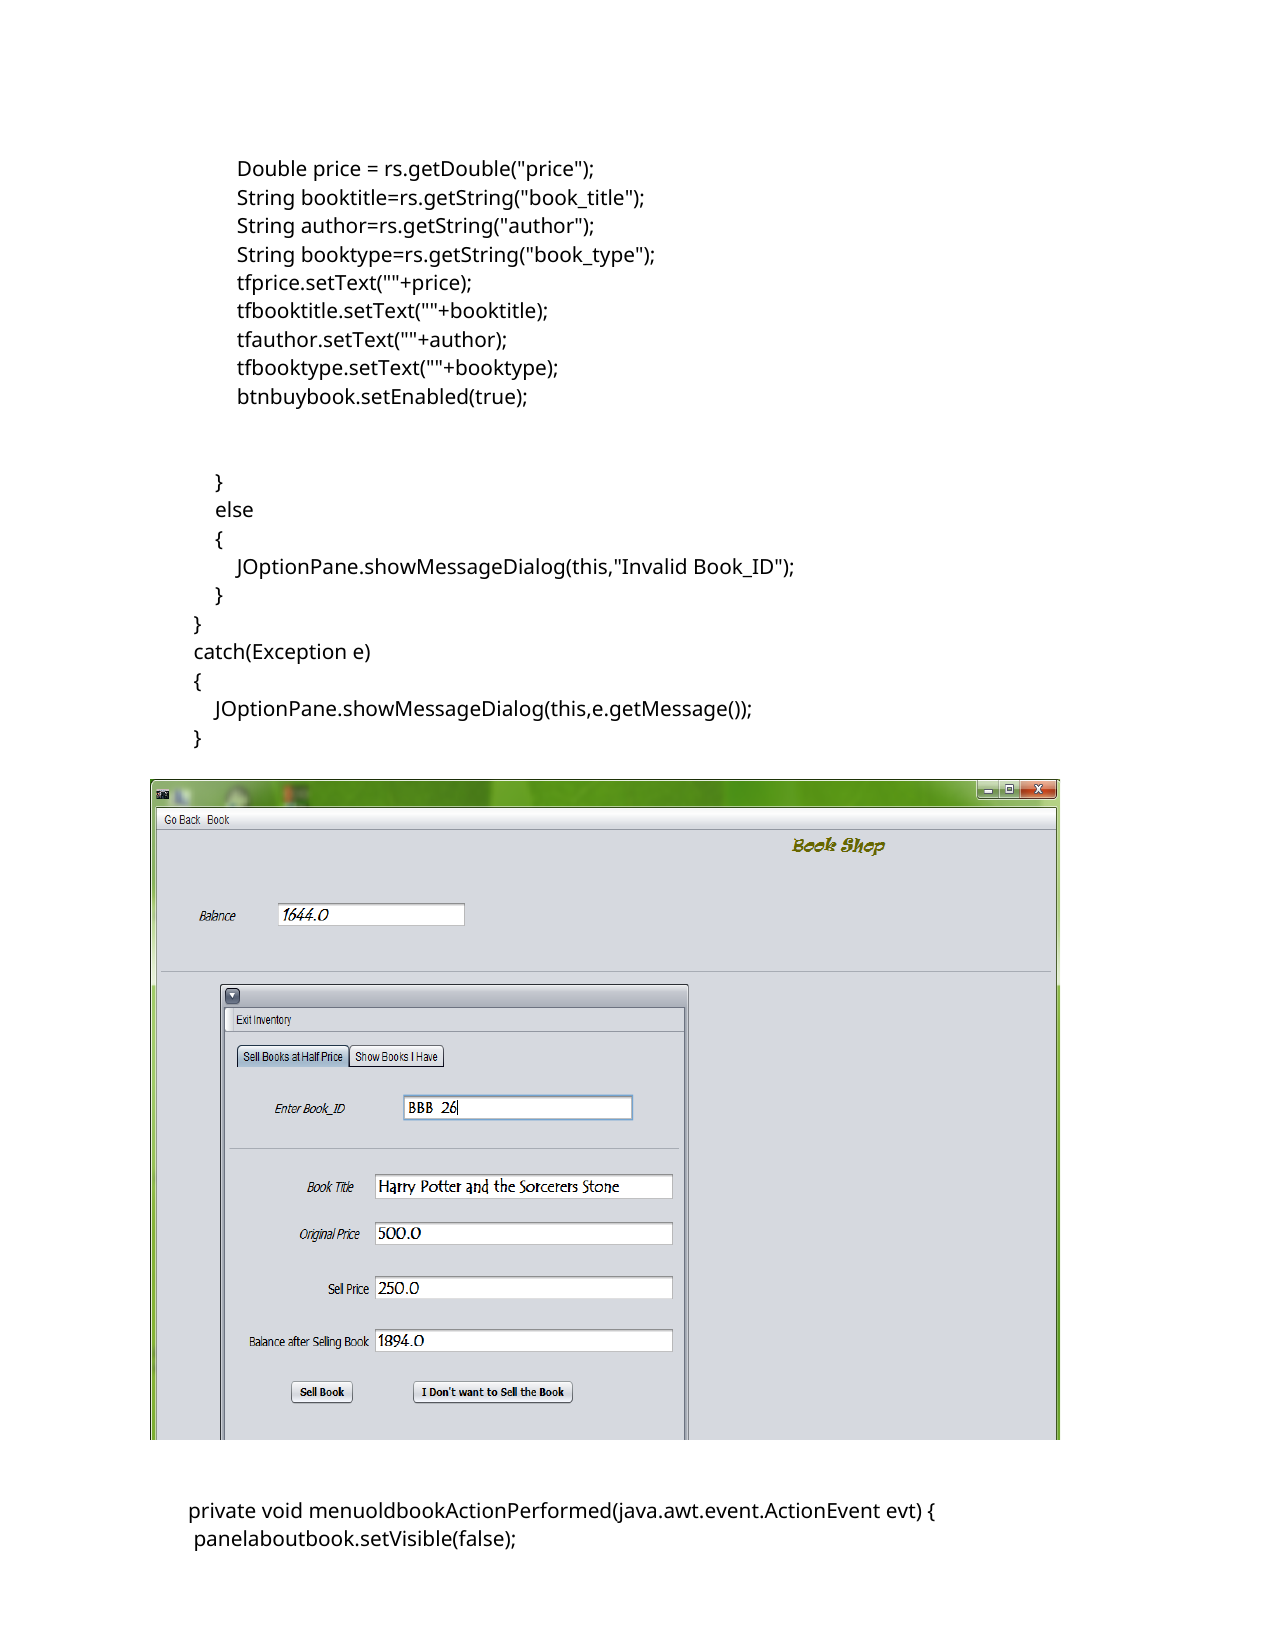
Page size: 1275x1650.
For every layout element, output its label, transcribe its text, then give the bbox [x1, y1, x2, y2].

list panelaboutbook.setVisible(false); [150, 1524, 1200, 1553]
list catch(Exception e) [150, 637, 1200, 666]
list tfbooktitle.setText(""+booktitle); [150, 297, 1200, 325]
list String author=rs.getString("author"); [150, 211, 1200, 240]
list { [150, 666, 1200, 694]
list } [150, 609, 1200, 637]
list tfbooktype.setText(""+booktype); [150, 353, 1200, 382]
list private void menuoldbookActionPerformed(java.awt.event.ActionEvent evt) { [150, 1496, 1200, 1524]
list else [150, 495, 1200, 524]
list String booktitle=rs.getString("book_title"); [150, 183, 1200, 211]
list JOptionPane.showMessageDialog(this,e.getMessage()); [150, 694, 1200, 723]
list String booktype=rs.getString("book_type"); [150, 240, 1200, 268]
list tfprice.setText(""+price); [150, 268, 1200, 297]
list Double price = rs.getDouble("price"); [150, 154, 1200, 183]
list JOptionPane.showMessageDialog(this,"Invalid Book_ID"); [150, 552, 1200, 581]
list tfauthor.setText(""+author); [150, 325, 1200, 353]
list } [150, 467, 1200, 495]
list btnbuybook.setEnabled(true); [150, 382, 1200, 410]
picture [150, 779, 1061, 1440]
list } [150, 581, 1200, 609]
list } [150, 723, 1200, 751]
list { [150, 524, 1200, 552]
